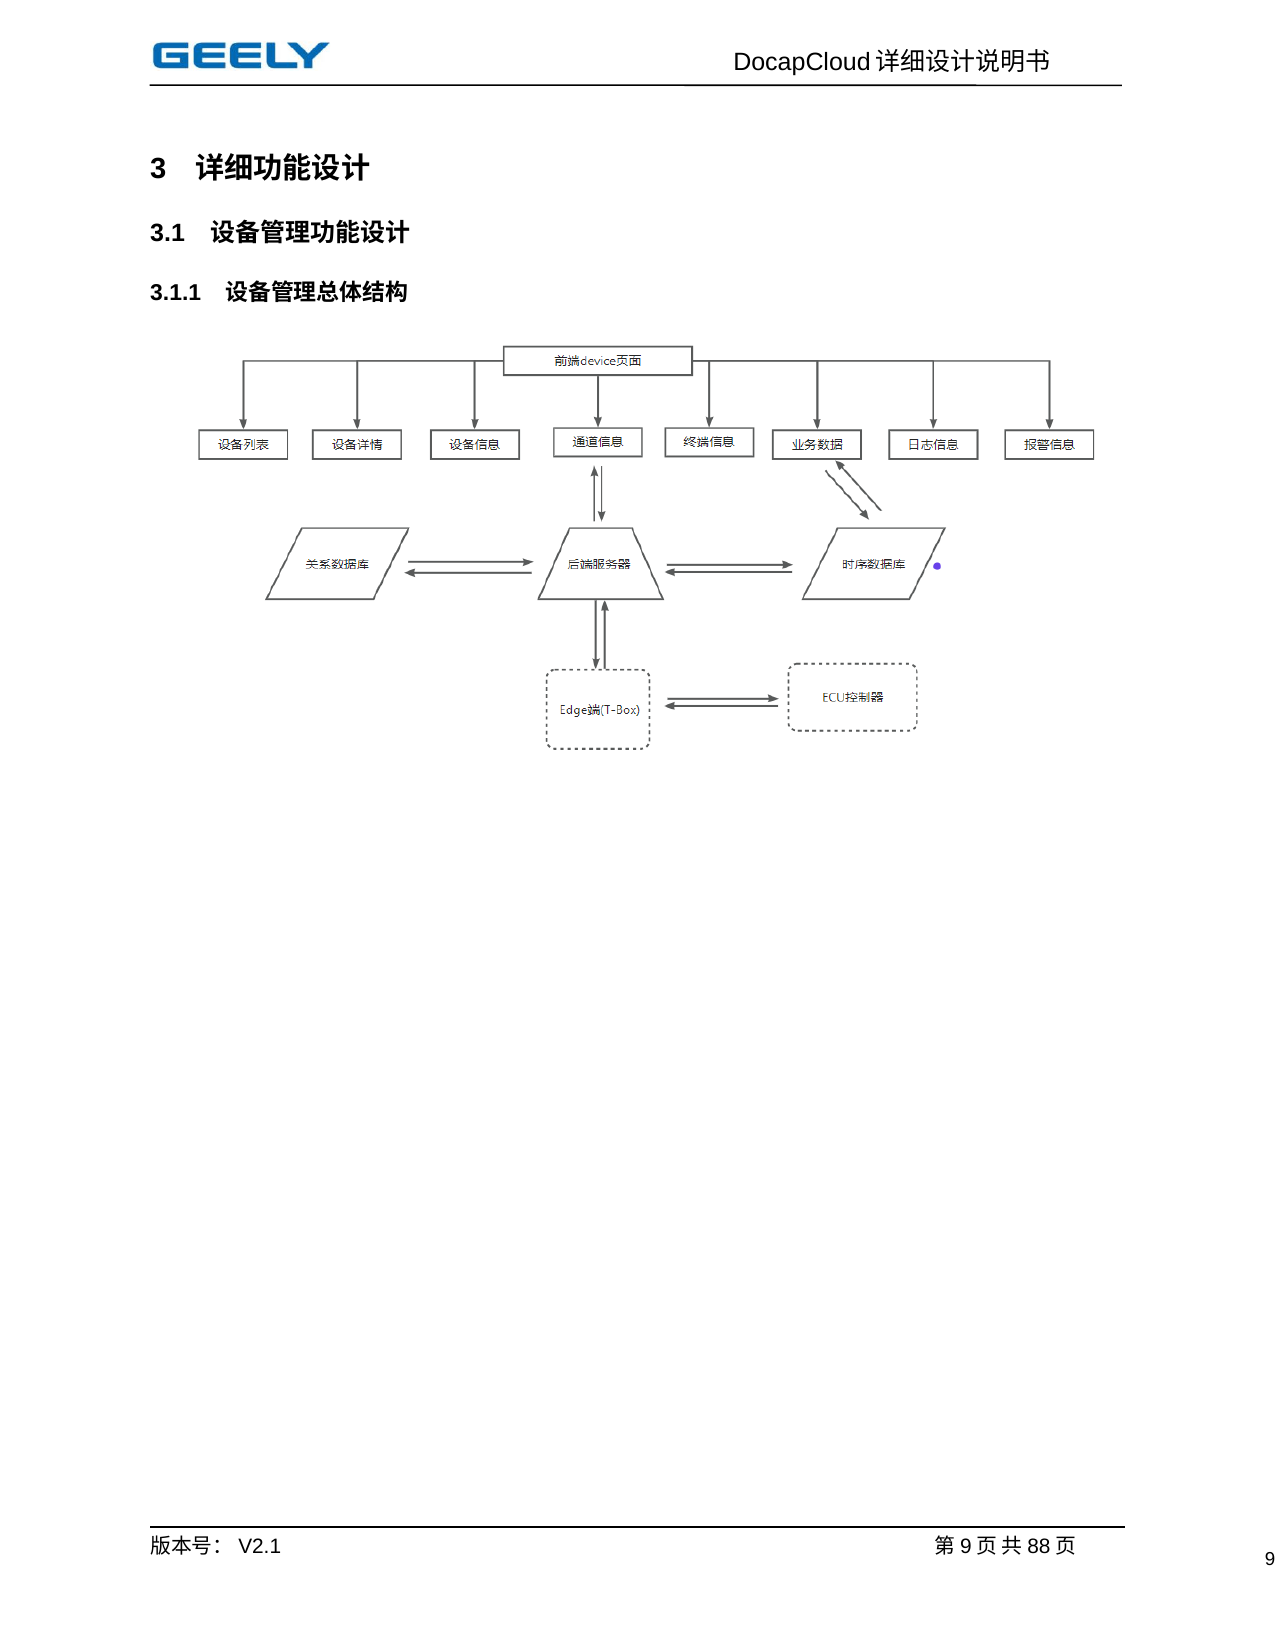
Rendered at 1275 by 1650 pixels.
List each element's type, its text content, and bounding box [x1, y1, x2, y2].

picture [150, 40, 331, 71]
subtitle 设备管理功能设计 [150, 212, 1125, 248]
subtitle 设备管理总体结构 [150, 273, 1125, 307]
picture [150, 312, 1142, 776]
subtitle 详细功能设计 [150, 145, 1125, 187]
